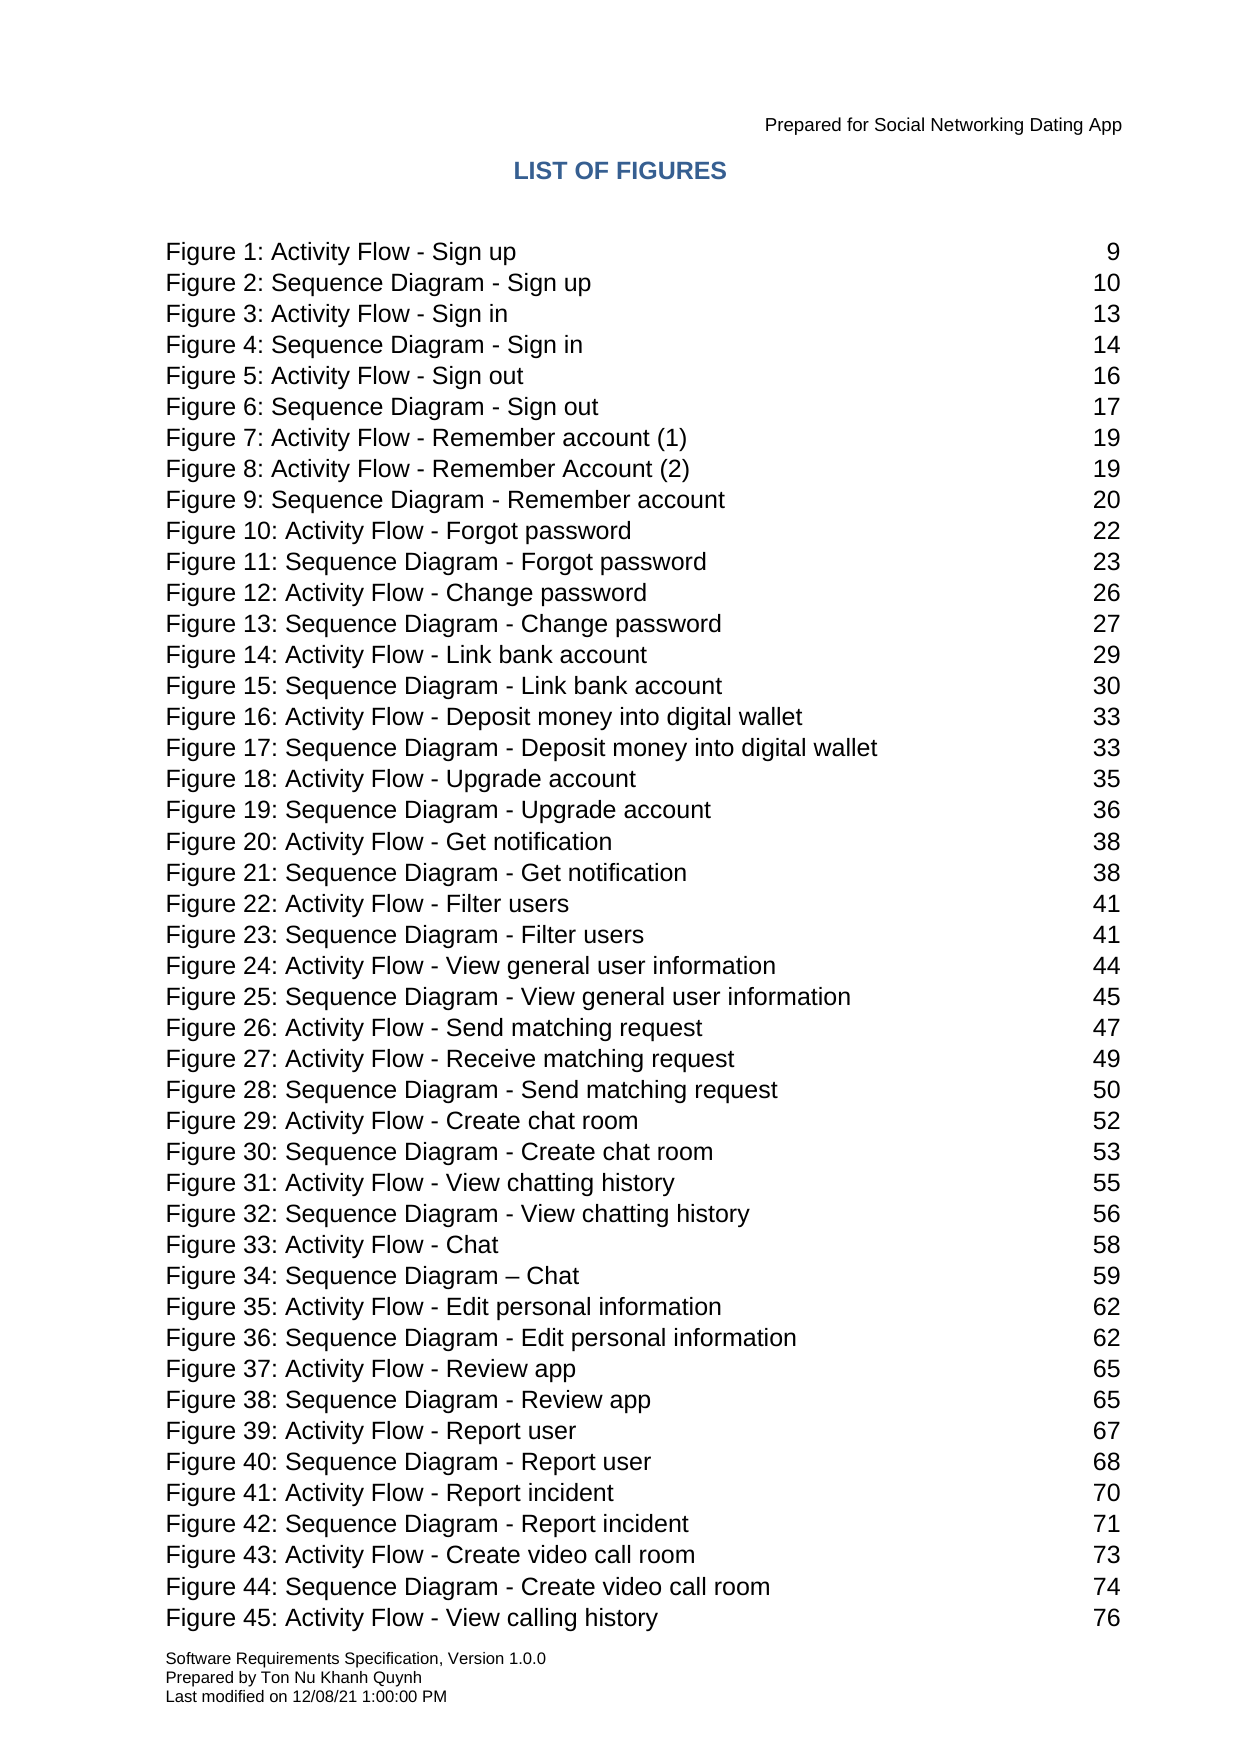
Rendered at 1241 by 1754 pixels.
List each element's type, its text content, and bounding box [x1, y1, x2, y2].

text LIST OF FIGURES [118, 156, 1122, 185]
